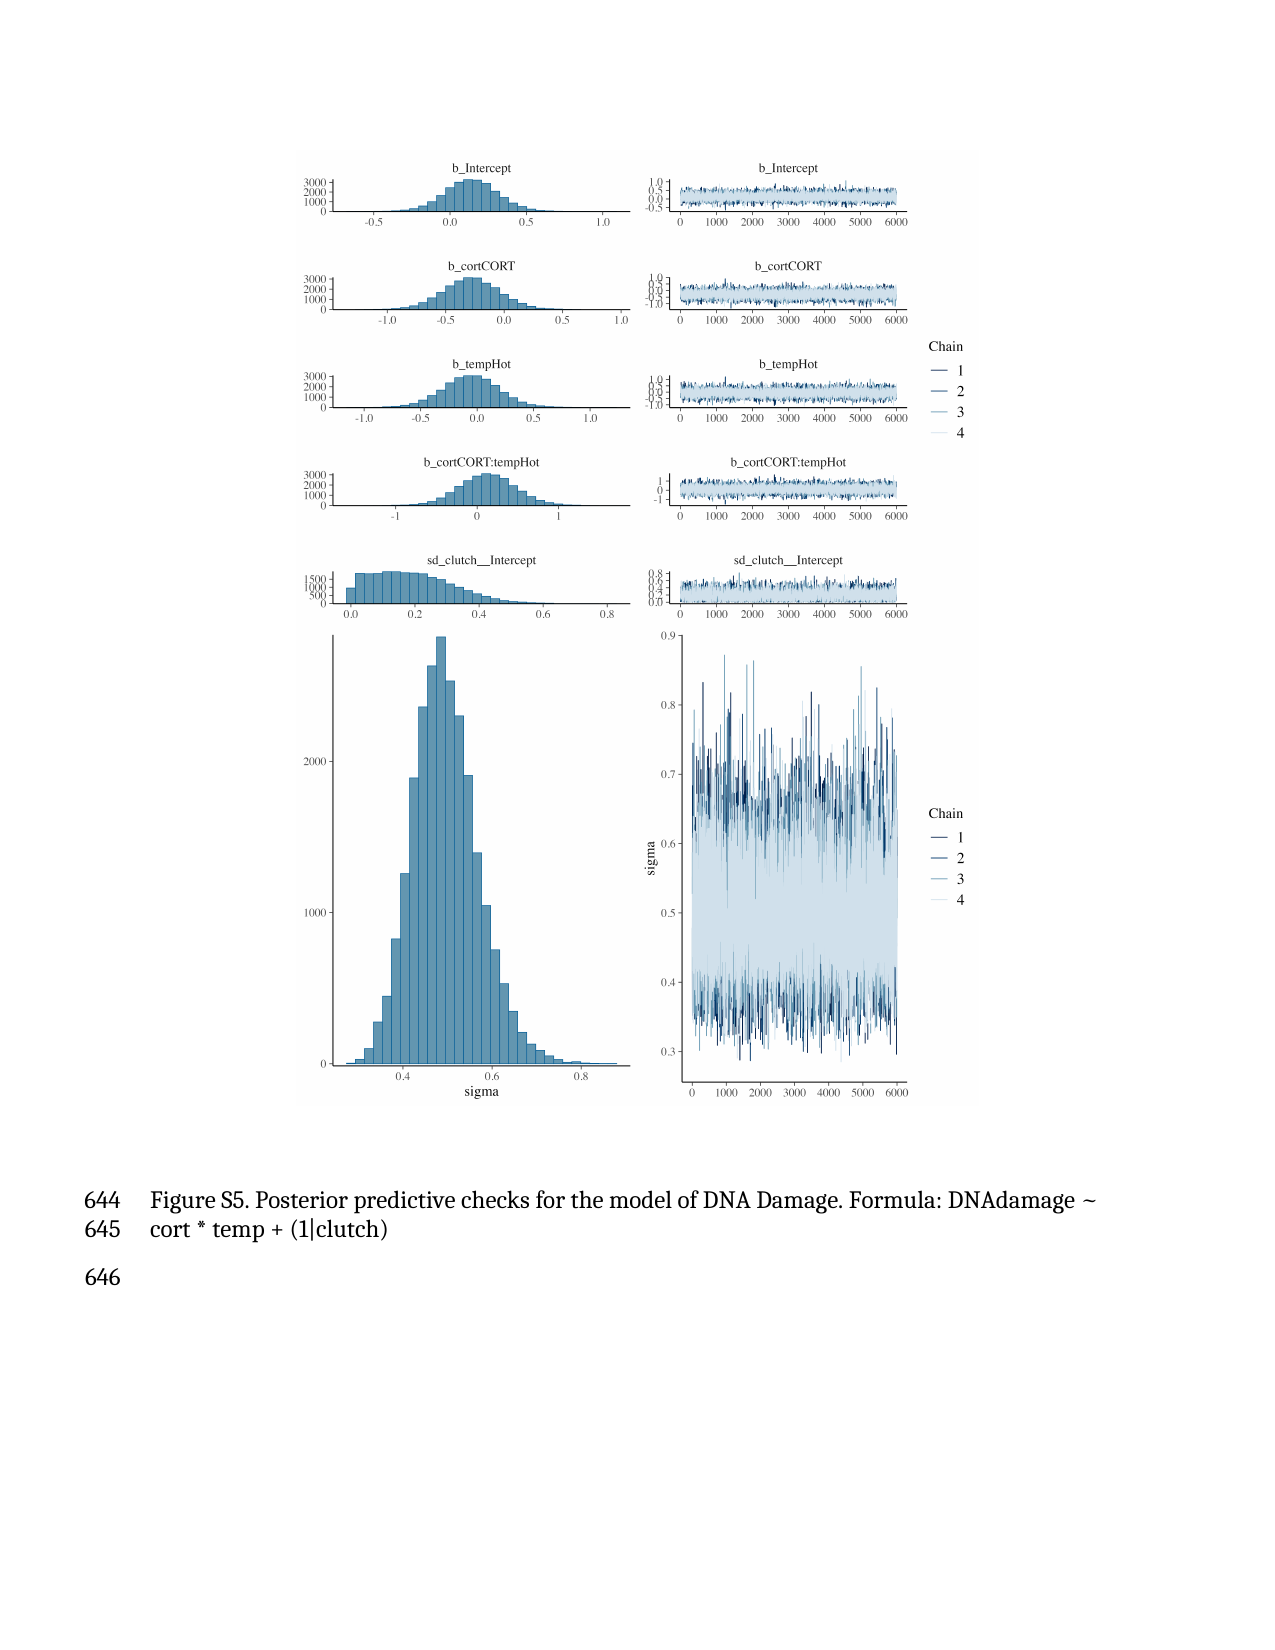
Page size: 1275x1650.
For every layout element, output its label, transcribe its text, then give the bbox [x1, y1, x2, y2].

table_header [150, 150, 1125, 1168]
picture [296, 150, 979, 1106]
text Figure S5. Posterior predictive checks for the model of DNA Damage. Formula: DNAdamage ~ cort * temp + (1|clutch) [150, 1186, 1125, 1244]
